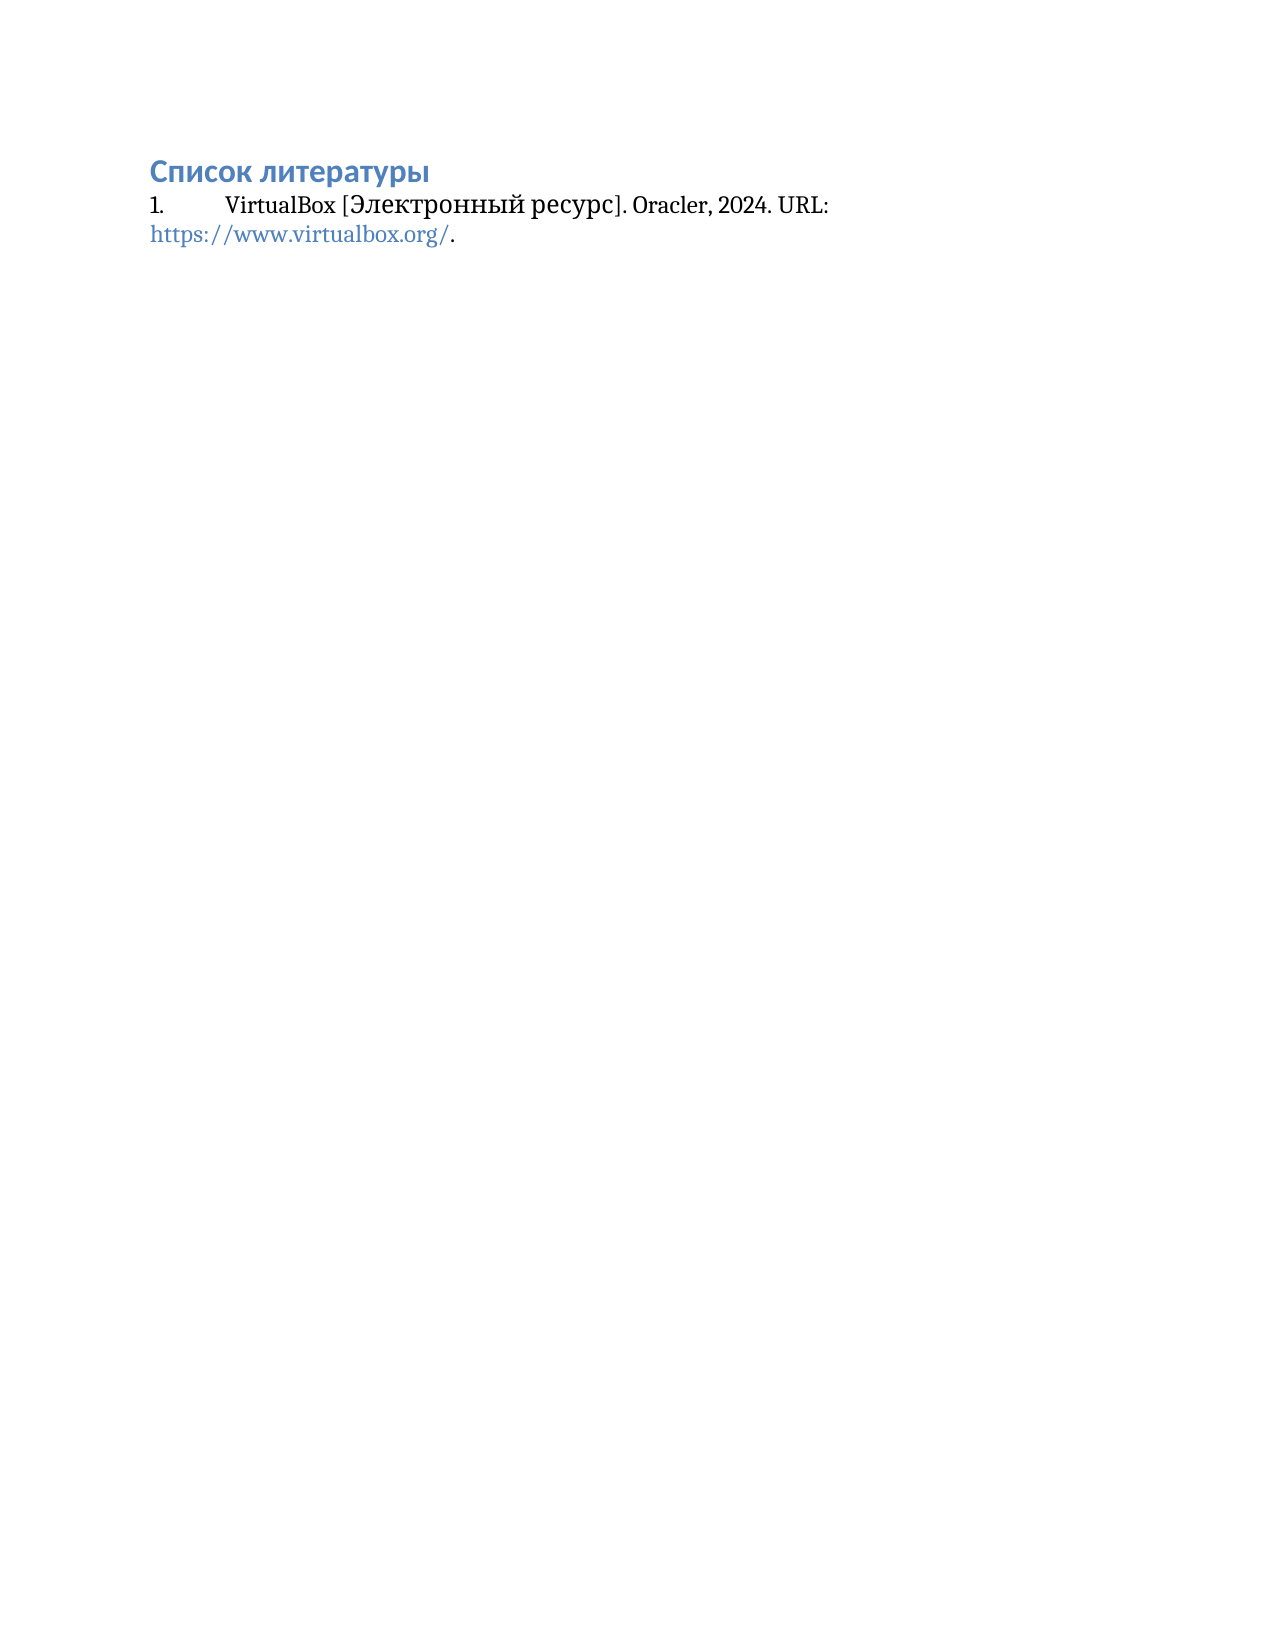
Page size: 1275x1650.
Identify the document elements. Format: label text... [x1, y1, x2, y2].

text 1. VirtualBox [Электронный ресурс]. Oracler, 2024. URL: https://www.virtualbox.org/. [150, 191, 1125, 248]
subtitle Список литературы [150, 150, 1125, 191]
